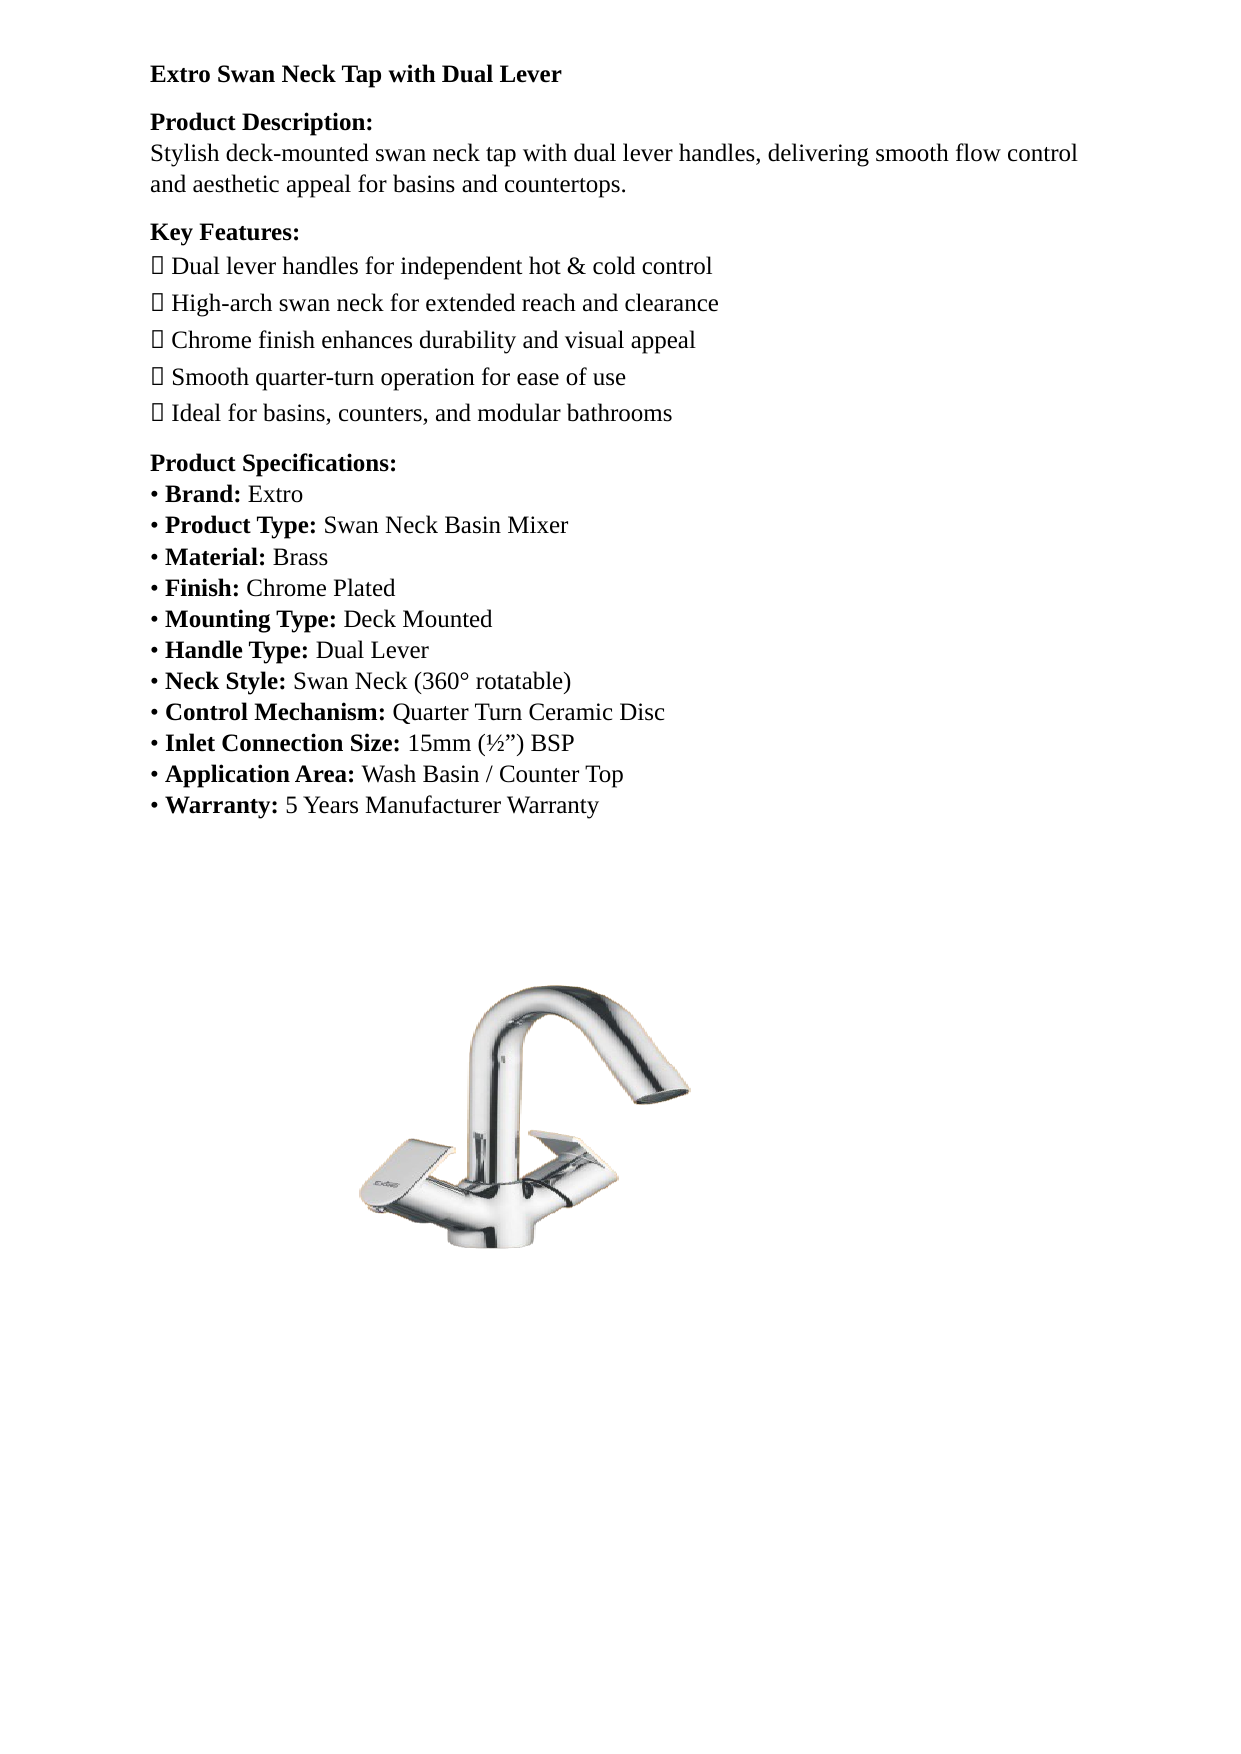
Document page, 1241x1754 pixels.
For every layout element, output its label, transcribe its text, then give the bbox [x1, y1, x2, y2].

picture [150, 885, 932, 1332]
text Product Description: Stylish deck-mounted swan neck tap with dual lever handles, delivering smooth flow control and aesthetic appeal for basins and countertops. [150, 107, 1090, 198]
text Extro Swan Neck Tap with Dual Lever [150, 59, 1090, 88]
text Key Features: ✅ Dual lever handles for independent hot & cold control ✅ High-arch swan neck for extended reach and clearance ✅ Chrome finish enhances durability and visual appeal ✅ Smooth quarter-turn operation for ease of use ✅ Ideal for basins, counters, and modular bathrooms [150, 217, 1090, 429]
text Product Specifications: • Brand: Extro • Product Type: Swan Neck Basin Mixer • Material: Brass • Finish: Chrome Plated • Mounting Type: Deck Mounted • Handle Type: Dual Lever • Neck Style: Swan Neck (360° rotatable) • Control Mechanism: Quarter Turn Ceramic Disc • Inlet Connection Size: 15mm (½”) BSP • Application Area: Wash Basin / Counter Top • Warranty: 5 Years Manufacturer Warranty [150, 448, 1090, 819]
